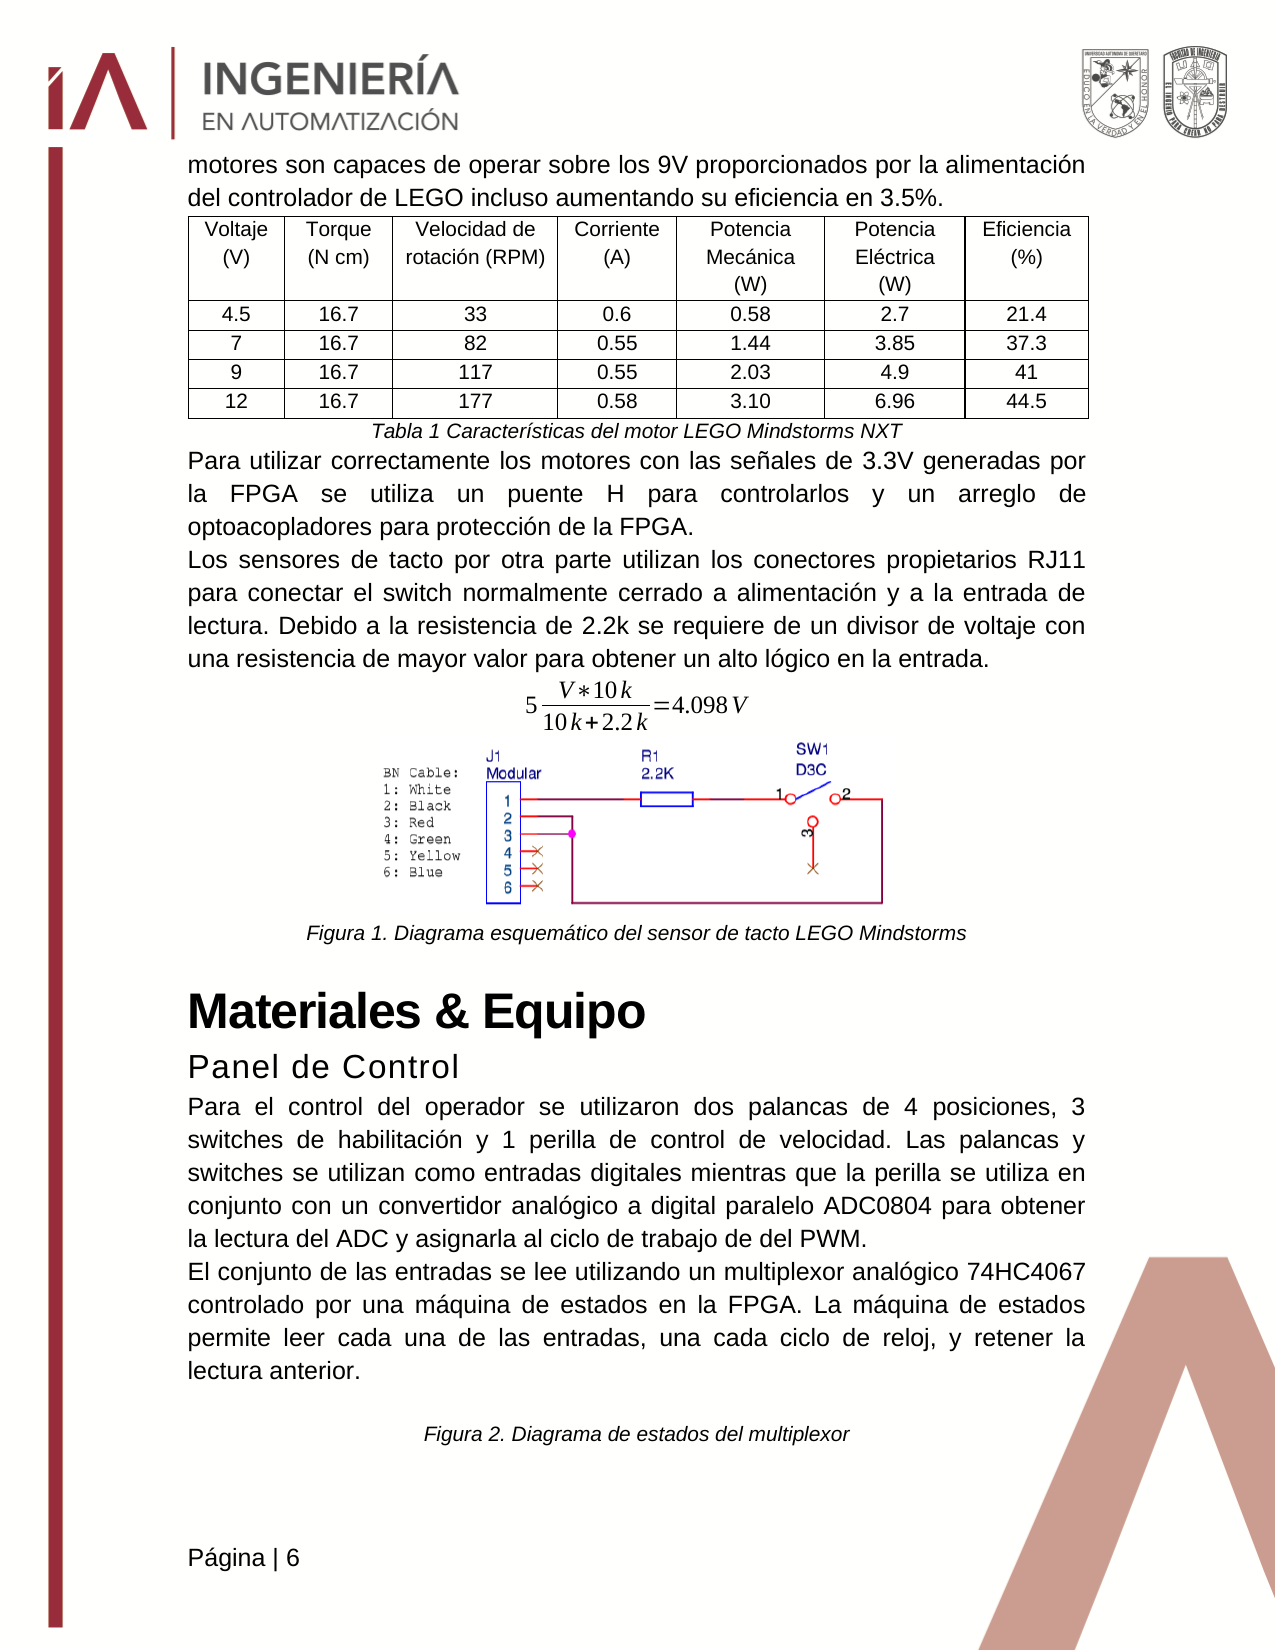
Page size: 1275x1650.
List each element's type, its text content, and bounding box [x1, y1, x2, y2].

table_cell 1.44 [677, 331, 824, 359]
table_header Eficiencia (%) [966, 217, 1088, 300]
text Tabla 1 Características del motor LEGO Mindstorms NXT [187, 419, 1087, 442]
table_cell 37.3 [966, 331, 1088, 359]
text Los sensores de tacto por otra parte utilizan los conectores propietarios RJ11 para conectar el switch normalmente cerrado a alimentación y a la entrada de lectura. Debido a la resistencia de 2.2k se requiere de un divisor de voltaje con una resistencia de mayor valor para obtener un alto lógico en la entrada. [187, 545, 1087, 673]
table_cell 0.55 [558, 331, 676, 359]
table_cell 12 [189, 389, 284, 417]
table_cell 3.85 [825, 331, 964, 359]
table_cell 0.6 [558, 301, 676, 329]
picture [0, 0, 1275, 1650]
table_cell 9 [189, 360, 284, 388]
table_cell 44.5 [966, 389, 1088, 417]
table_header Torque (N cm) [285, 217, 392, 300]
table_cell 6.96 [825, 389, 964, 417]
table_cell 4.9 [825, 360, 964, 388]
table_cell 0.58 [558, 389, 676, 417]
table_header Voltaje (V) [189, 217, 284, 300]
table_header Potencia Mecánica (W) [677, 217, 824, 300]
text Para el control del operador se utilizaron dos palancas de 4 posiciones, 3 switches de habilitación y 1 perilla de control de velocidad. Las palancas y switches se utilizan como entradas digitales mientras que la perilla se utiliza en conjunto con un convertidor analógico a digital paralelo ADC0804 para obtener la lectura del ADC y asignarla al ciclo de trabajo de del PWM. [187, 1092, 1087, 1253]
table_cell 117 [393, 360, 557, 388]
table_cell 2.03 [677, 360, 824, 388]
title Materiales & Equipo [187, 982, 1087, 1039]
table_cell 82 [393, 331, 557, 359]
table_header Corriente (A) [558, 217, 676, 300]
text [187, 150, 1087, 212]
text El conjunto de las entradas se lee utilizando un multiplexor analógico 74HC4067 controlado por una máquina de estados en la FPGA. La máquina de estados permite leer cada una de las entradas, una cada ciclo de reloj, y retener la lectura anterior. [187, 1257, 1087, 1385]
table_header Potencia Eléctrica (W) [825, 217, 964, 300]
table_cell 16.7 [285, 389, 392, 417]
table_cell 2.7 [825, 301, 964, 329]
text Figura 1. Diagrama esquemático del sensor de tacto LEGO Mindstorms [187, 740, 1087, 945]
table_cell 177 [393, 389, 557, 417]
table_cell 7 [189, 331, 284, 359]
table_header Velocidad de rotación (RPM) [393, 217, 557, 300]
table_cell 16.7 [285, 301, 392, 329]
table_cell 3.10 [677, 389, 824, 417]
table_cell 21.4 [966, 301, 1088, 329]
text Para utilizar correctamente los motores con las señales de 3.3V generadas por la FPGA se utiliza un puente H para controlarlos y un arreglo de optoacopladores para protección de la FPGA. [187, 446, 1087, 541]
table_cell 4.5 [189, 301, 284, 329]
text Figura 2. Diagrama de estados del multiplexor [187, 1422, 1087, 1446]
table_cell 16.7 [285, 360, 392, 388]
table_cell 41 [966, 360, 1088, 388]
table_cell 33 [393, 301, 557, 329]
table_cell 16.7 [285, 331, 392, 359]
table_cell 0.58 [677, 301, 824, 329]
subtitle Panel de Control [187, 1048, 1087, 1086]
table_cell 0.55 [558, 360, 676, 388]
